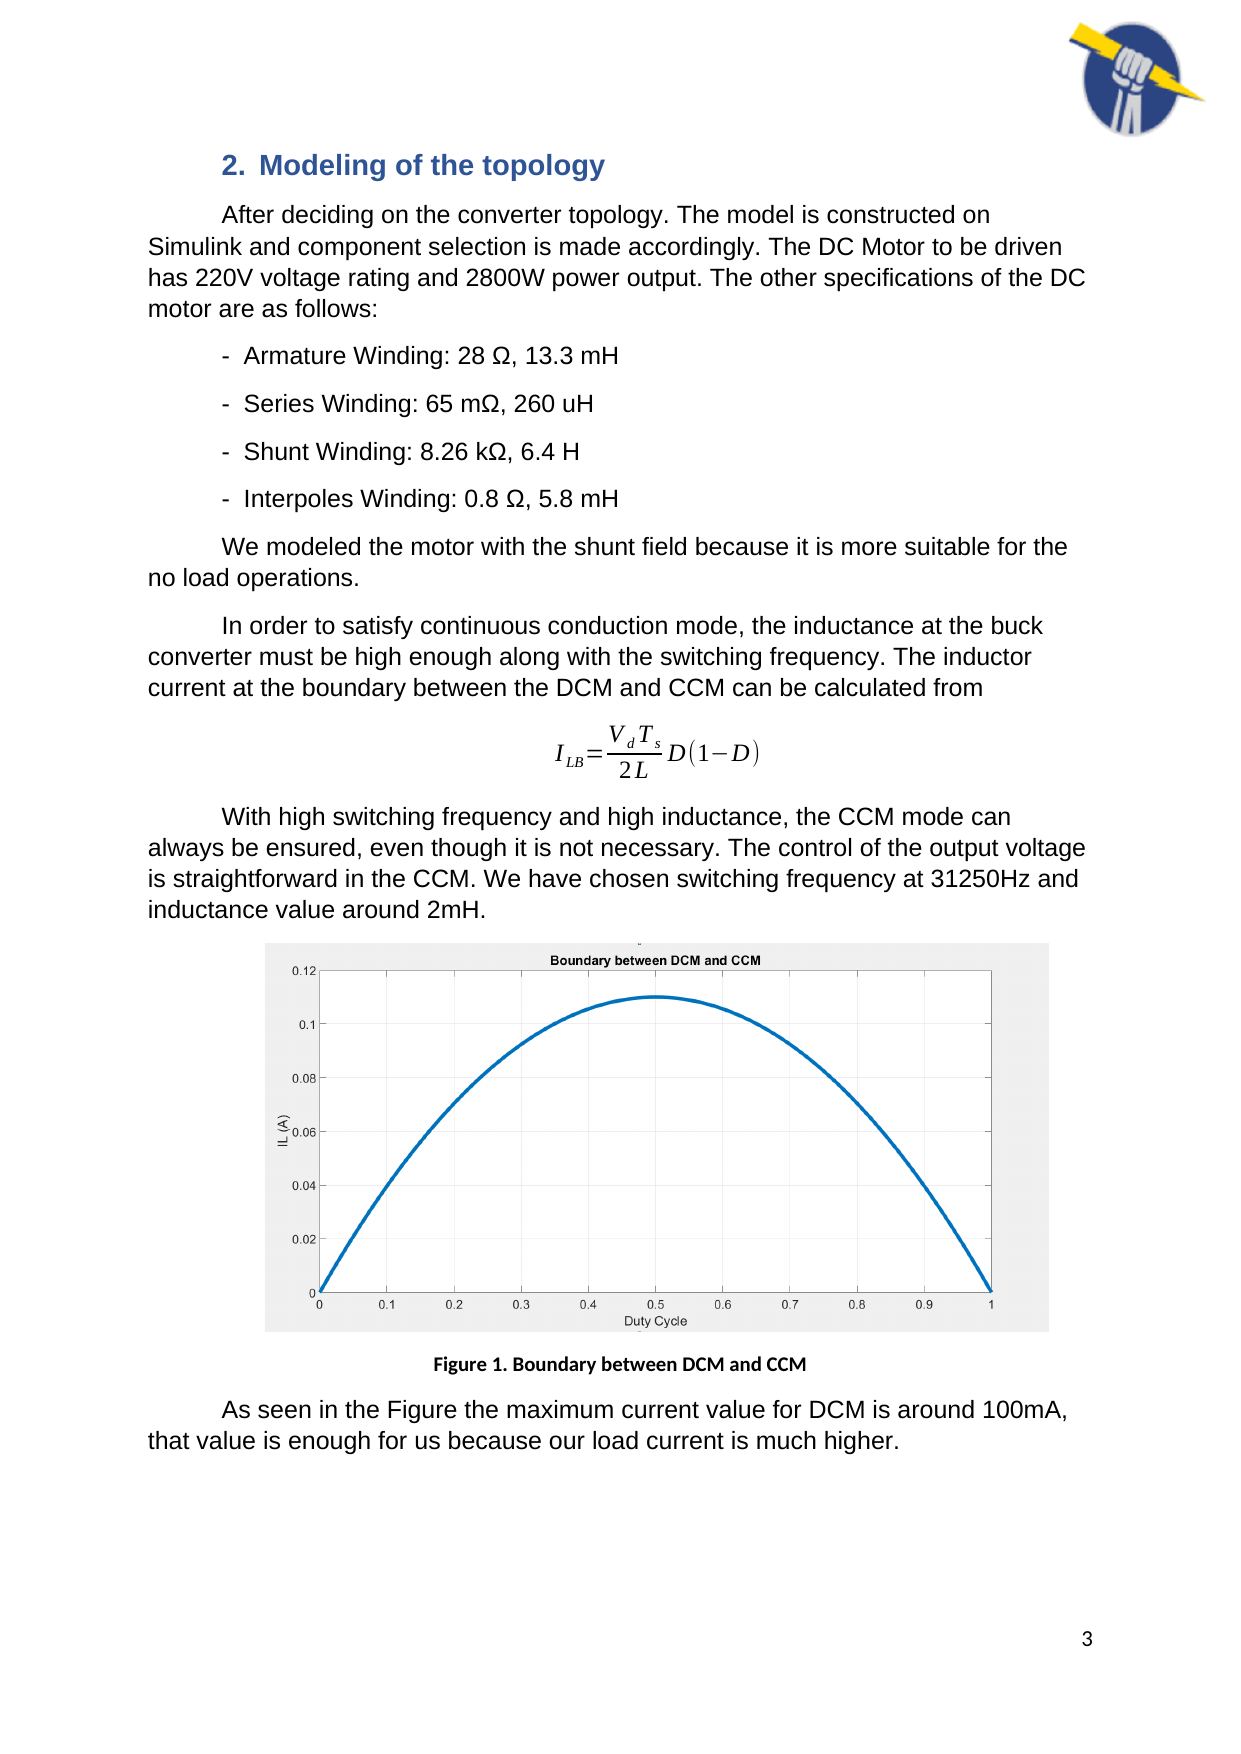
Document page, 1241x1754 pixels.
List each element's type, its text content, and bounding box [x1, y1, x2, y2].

text - Interpoles Winding: 0.8 Ω, 5.8 mH [148, 484, 1093, 513]
picture [1061, 8, 1211, 142]
text As seen in the Figure the maximum current value for DCM is around 100mA, that value is enough for us because our load current is much higher. [148, 1395, 1093, 1454]
picture [264, 943, 1050, 1332]
text In order to satisfy continuous conduction mode, the inductance at the buck converter must be high enough along with the switching frequency. The inductor current at the boundary between the DCM and CCM can be calculated from [148, 611, 1093, 702]
list Modeling of the topology [221, 148, 1093, 181]
text We modeled the motor with the shunt field because it is more suitable for the no load operations. [148, 532, 1093, 592]
text Figure 1. Boundary between DCM and CCM [148, 1351, 1093, 1376]
text - Series Winding: 65 mΩ, 260 uH [148, 389, 1093, 418]
text - Armature Winding: 28 Ω, 13.3 mH [148, 341, 1093, 370]
text With high switching frequency and high inductance, the CCM mode can always be ensured, even though it is not necessary. The control of the output voltage is straightforward in the CCM. We have chosen switching frequency at 31250Hz and inductance value around 2mH. [148, 802, 1093, 924]
text After deciding on the converter topology. The model is constructed on Simulink and component selection is made accordingly. The DC Motor to be driven has 220V voltage rating and 2800W power output. The other specifications of the DC motor are as follows: [148, 200, 1093, 322]
text - Shunt Winding: 8.26 kΩ, 6.4 H [148, 437, 1093, 465]
